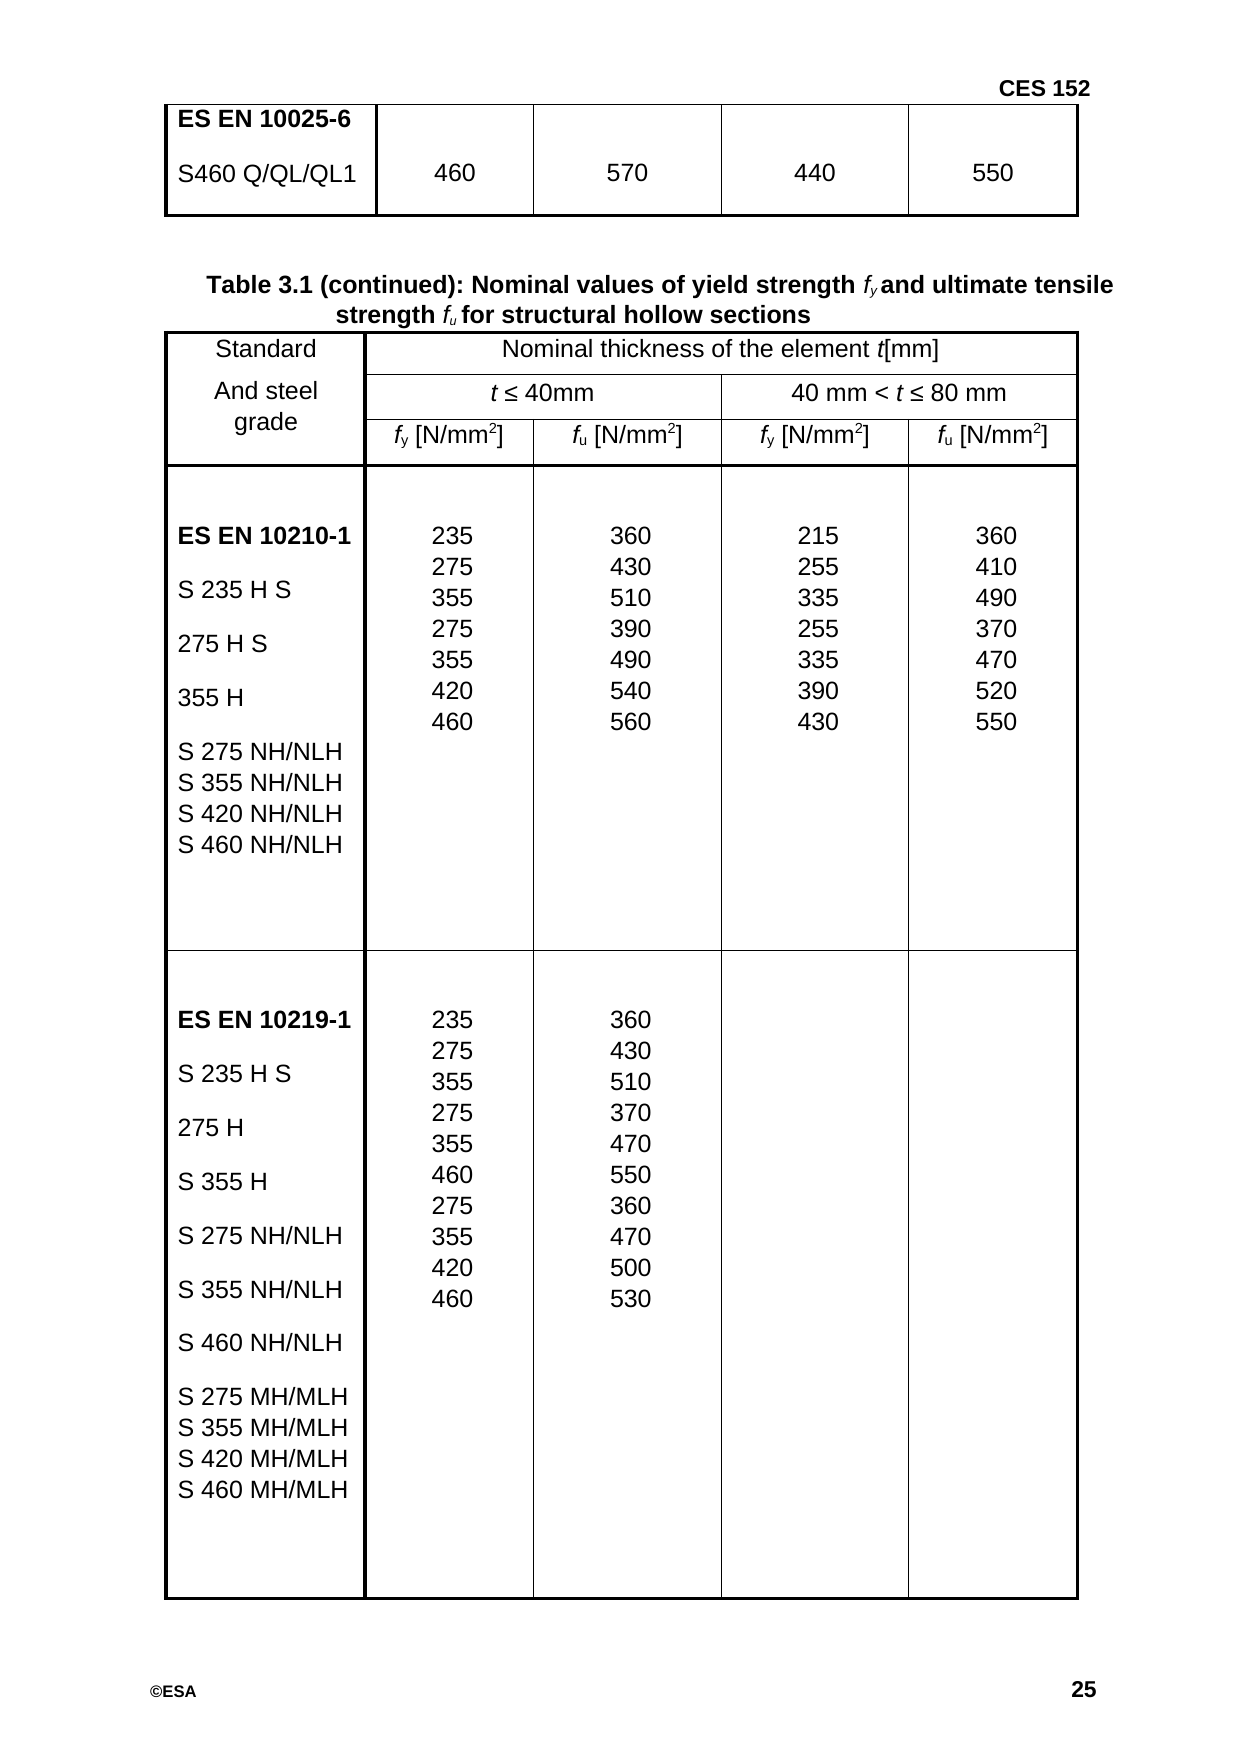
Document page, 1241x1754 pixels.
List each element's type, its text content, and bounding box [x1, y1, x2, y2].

table_cell 360 430 510 390 490 540 560 [534, 467, 721, 950]
table_cell ES EN 10219-1 S 235 H S 275 H S 355 H S 275 NH/NLH S 355 NH/NLH S 460 NH/NLH S 275 MH/MLH S 355 MH/MLH S 420 MH/MLH S 460 MH/MLH [168, 951, 363, 1597]
table_cell fy [N/mm2] [722, 420, 908, 464]
table_cell ES EN 10210-1 S 235 H S 275 H S 355 H S 275 NH/NLH S 355 NH/NLH S 420 NH/NLH S 460 NH/NLH [168, 467, 363, 950]
table_cell [722, 951, 908, 1597]
table_cell [909, 951, 1076, 1597]
table_cell 235 275 355 275 355 460 275 355 420 460 [367, 951, 533, 1597]
table_cell 360 430 510 370 470 550 360 470 500 530 [534, 951, 721, 1597]
table_cell fu [N/mm2] [534, 420, 721, 464]
table_cell t ≤ 40mm [367, 375, 721, 419]
table_header Standard And steel grade [168, 334, 363, 464]
table_cell ES EN 10025-6 S460 Q/QL/QL1 [168, 105, 375, 213]
table_cell 550 [909, 105, 1076, 213]
table_cell 235 275 355 275 355 420 460 [367, 467, 533, 950]
table_cell 360 410 490 370 470 520 550 [909, 467, 1076, 950]
table_cell 40 mm < t ≤ 80 mm [722, 375, 1076, 419]
table_header Nominal thickness of the element t[mm] [367, 334, 1076, 374]
table_cell 460 [378, 105, 533, 213]
subtitle Table 3.1 (continued): Nominal values of yield strength fy and ultimate tensile strength fu for structural hollow sections [206, 270, 1121, 329]
table_cell 215 255 335 255 335 390 430 [722, 467, 908, 950]
table_cell fu [N/mm2] [909, 420, 1076, 464]
table_cell 440 [722, 105, 908, 213]
table_cell fy [N/mm2] [367, 420, 533, 464]
table_cell 570 [534, 105, 721, 213]
